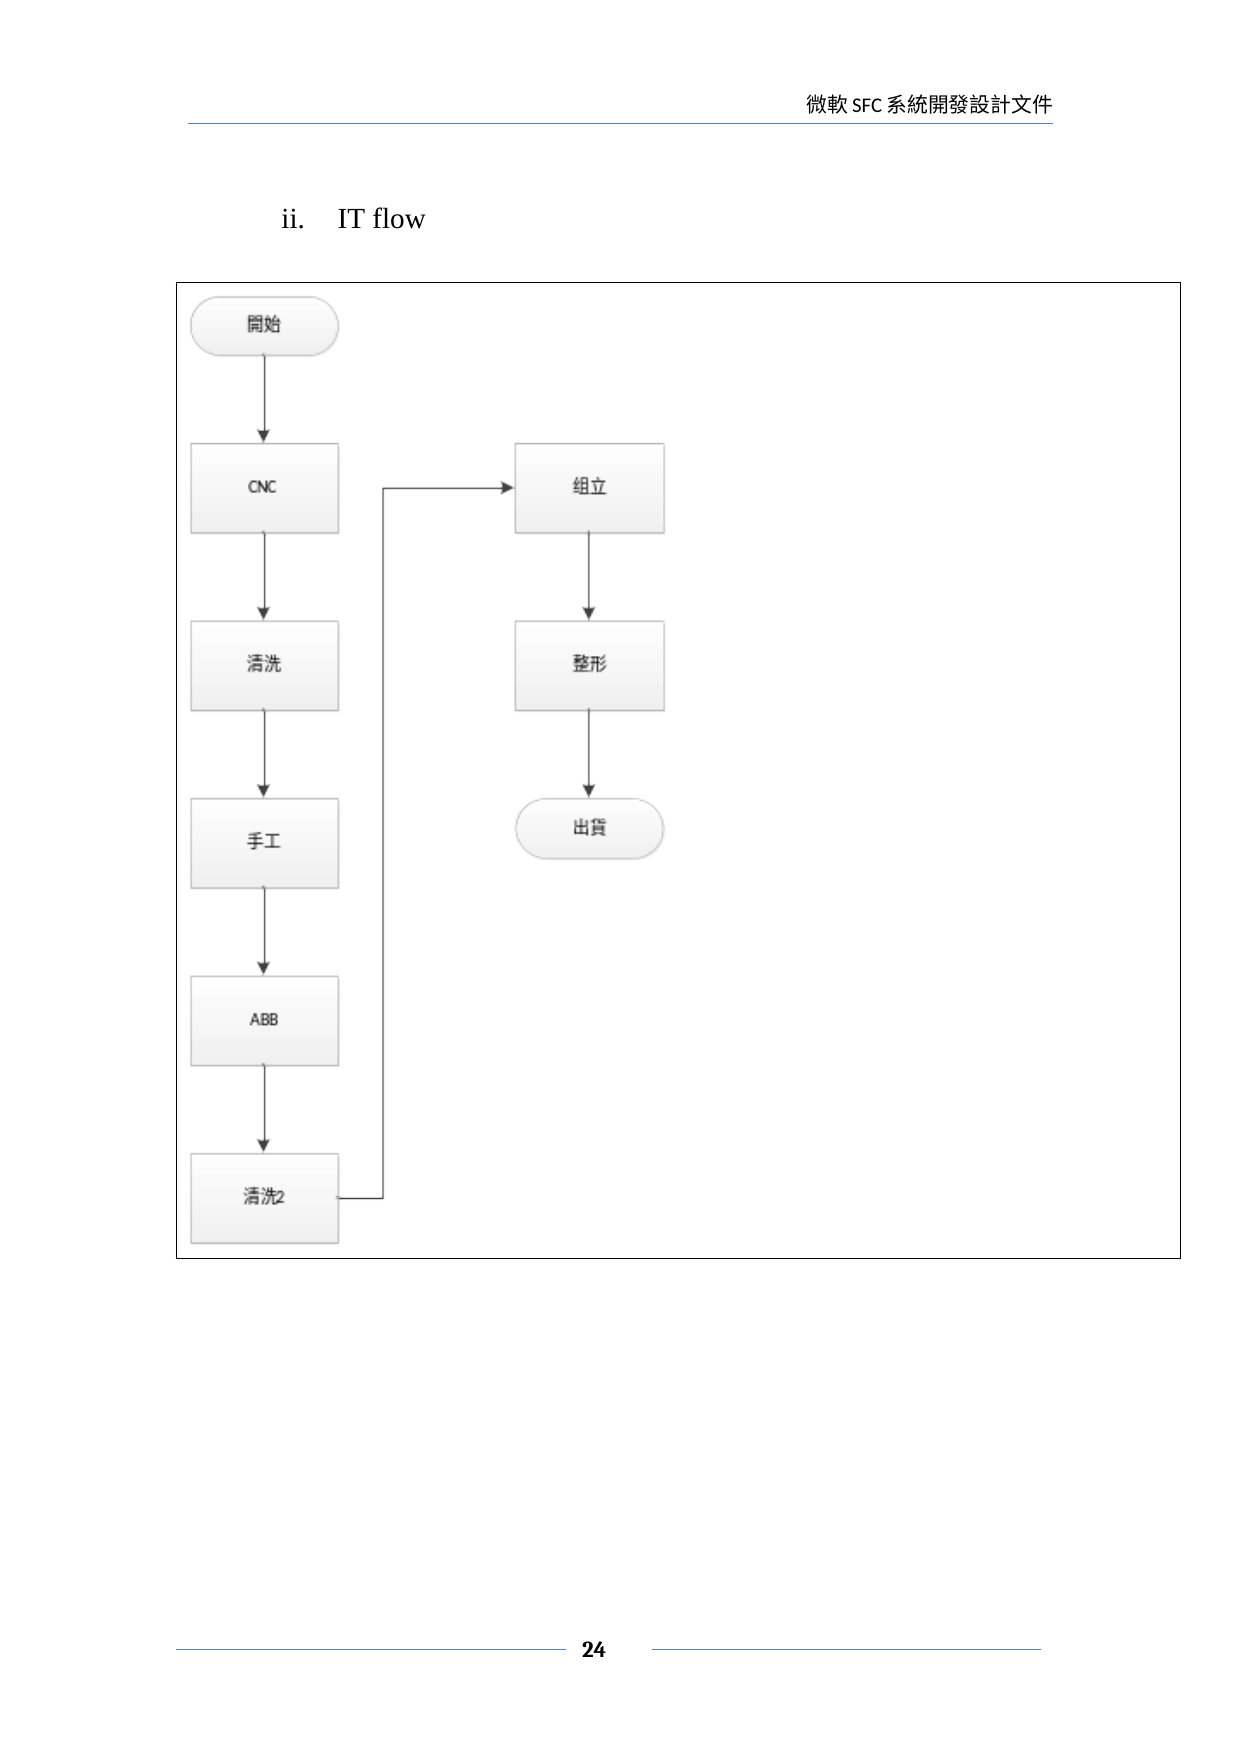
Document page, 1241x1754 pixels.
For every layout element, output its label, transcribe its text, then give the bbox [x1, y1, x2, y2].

text IT flow [281, 199, 1053, 236]
table_header [177, 283, 1180, 1258]
